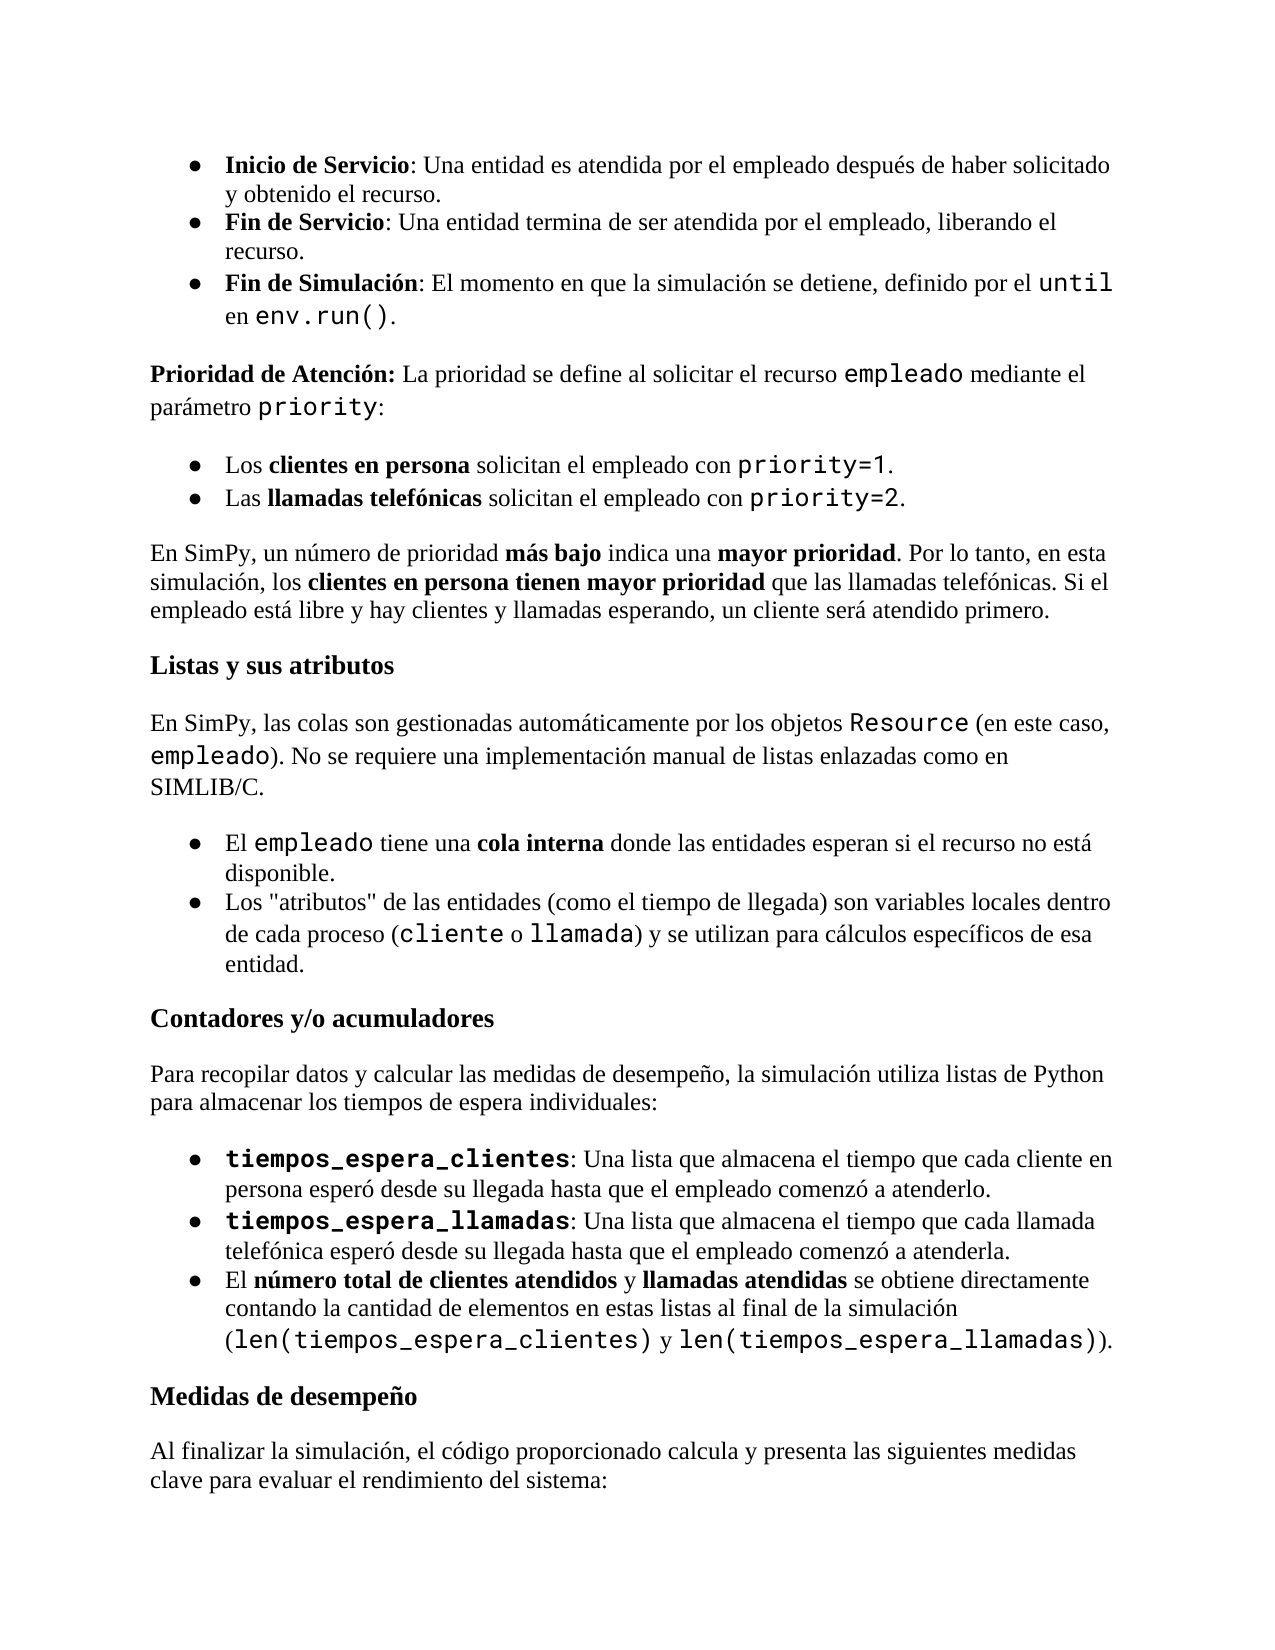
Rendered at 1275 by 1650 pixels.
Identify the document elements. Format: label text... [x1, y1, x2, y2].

list Inicio de Servicio: Una entidad es atendida por el empleado después de haber solicitado y obtenido el recurso. [187, 150, 1125, 207]
list Las llamadas telefónicas solicitan el empleado con priority=2. [187, 480, 1125, 513]
list Fin de Servicio: Una entidad termina de ser atendida por el empleado, liberando el recurso. [187, 207, 1125, 265]
text En SimPy, las colas son gestionadas automáticamente por los objetos Resource (en este caso, empleado). No se requiere una implementación manual de listas enlazadas como en SIMLIB/C. [150, 706, 1125, 800]
subtitle Contadores y/o acumuladores [150, 1003, 1125, 1034]
subtitle Medidas de desempeño [150, 1380, 1125, 1411]
text Al finalizar la simulación, el código proporcionado calcula y presenta las siguientes medidas clave para evaluar el rendimiento del sistema: [150, 1436, 1125, 1494]
list Los clientes en persona solicitan el empleado con priority=1. [187, 447, 1125, 480]
subtitle Listas y sus atributos [150, 649, 1125, 681]
list tiempos_espera_llamadas: Una lista que almacena el tiempo que cada llamada telefónica esperó desde su llegada hasta que el empleado comenzó a atenderla. [187, 1203, 1125, 1265]
text Prioridad de Atención: La prioridad se define al solicitar el recurso empleado mediante el parámetro priority: [150, 356, 1125, 422]
list El empleado tiene una cola interna donde las entidades esperan si el recurso no está disponible. [187, 825, 1125, 887]
list Los "atributos" de las entidades (como el tiempo de llegada) son variables locales dentro de cada proceso (cliente o llamada) y se utilizan para cálculos específicos de esa entidad. [187, 887, 1125, 978]
text Para recopilar datos y calcular las medidas de desempeño, la simulación utiliza listas de Python para almacenar los tiempos de espera individuales: [150, 1059, 1125, 1116]
list tiempos_espera_clientes: Una lista que almacena el tiempo que cada cliente en persona esperó desde su llegada hasta que el empleado comenzó a atenderlo. [187, 1141, 1125, 1203]
text En SimPy, un número de prioridad más bajo indica una mayor prioridad. Por lo tanto, en esta simulación, los clientes en persona tienen mayor prioridad que las llamadas telefónicas. Si el empleado está libre y hay clientes y llamadas esperando, un cliente será atendido primero. [150, 538, 1125, 624]
list Fin de Simulación: El momento en que la simulación se detiene, definido por el until en env.run(). [187, 265, 1125, 331]
list El número total de clientes atendidos y llamadas atendidas se obtiene directamente contando la cantidad de elementos en estas listas al final de la simulación (len(tiempos_espera_clientes) y len(tiempos_espera_llamadas)). [187, 1265, 1125, 1355]
